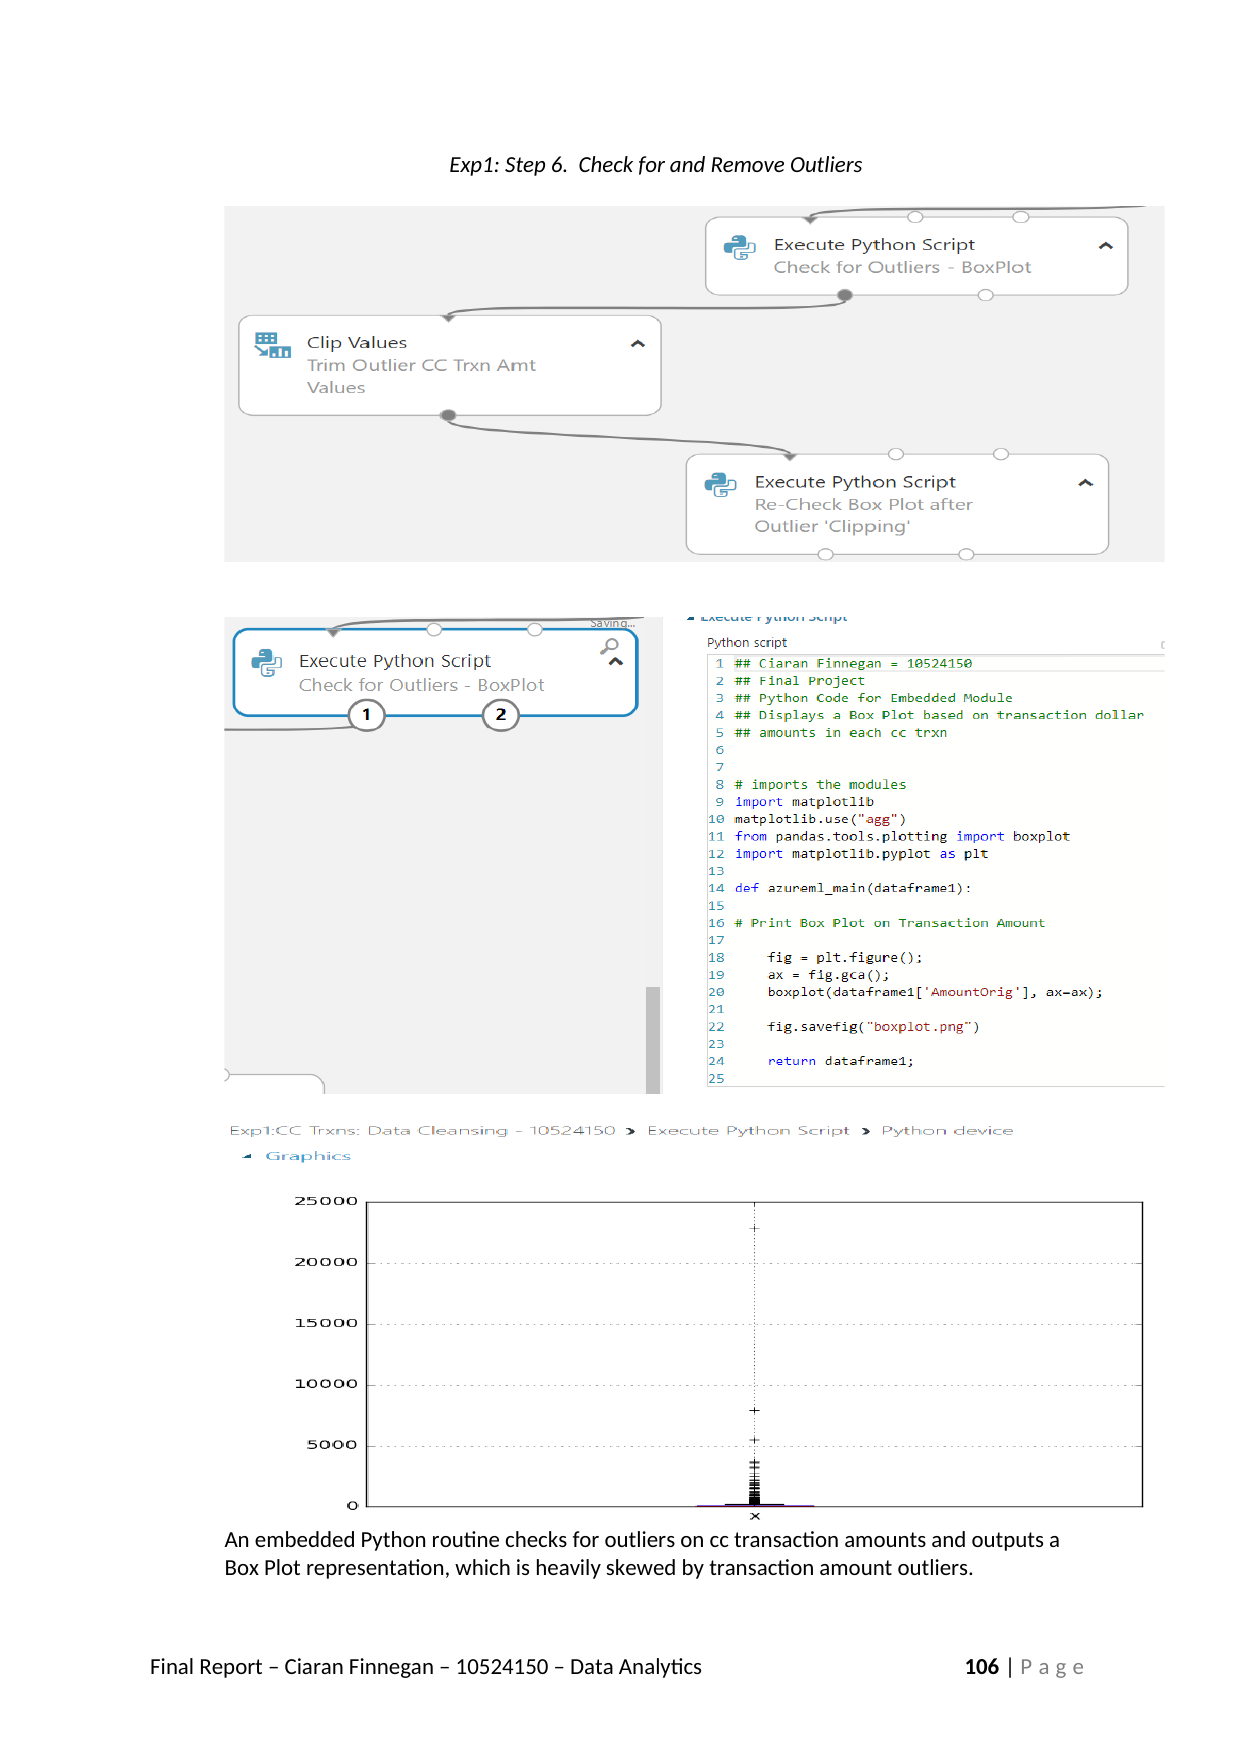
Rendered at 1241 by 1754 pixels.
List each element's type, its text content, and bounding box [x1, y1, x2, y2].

text An embedded Python routine checks for outliers on cc transaction amounts and outputs a Box Plot representation, which is heavily skewed by transaction amount outliers. [224, 1526, 1090, 1582]
picture [224, 1121, 1165, 1526]
text Exp1: Step 6. Check for and Remove Outliers [224, 150, 1090, 178]
picture [224, 206, 1165, 562]
picture [224, 617, 1165, 1094]
